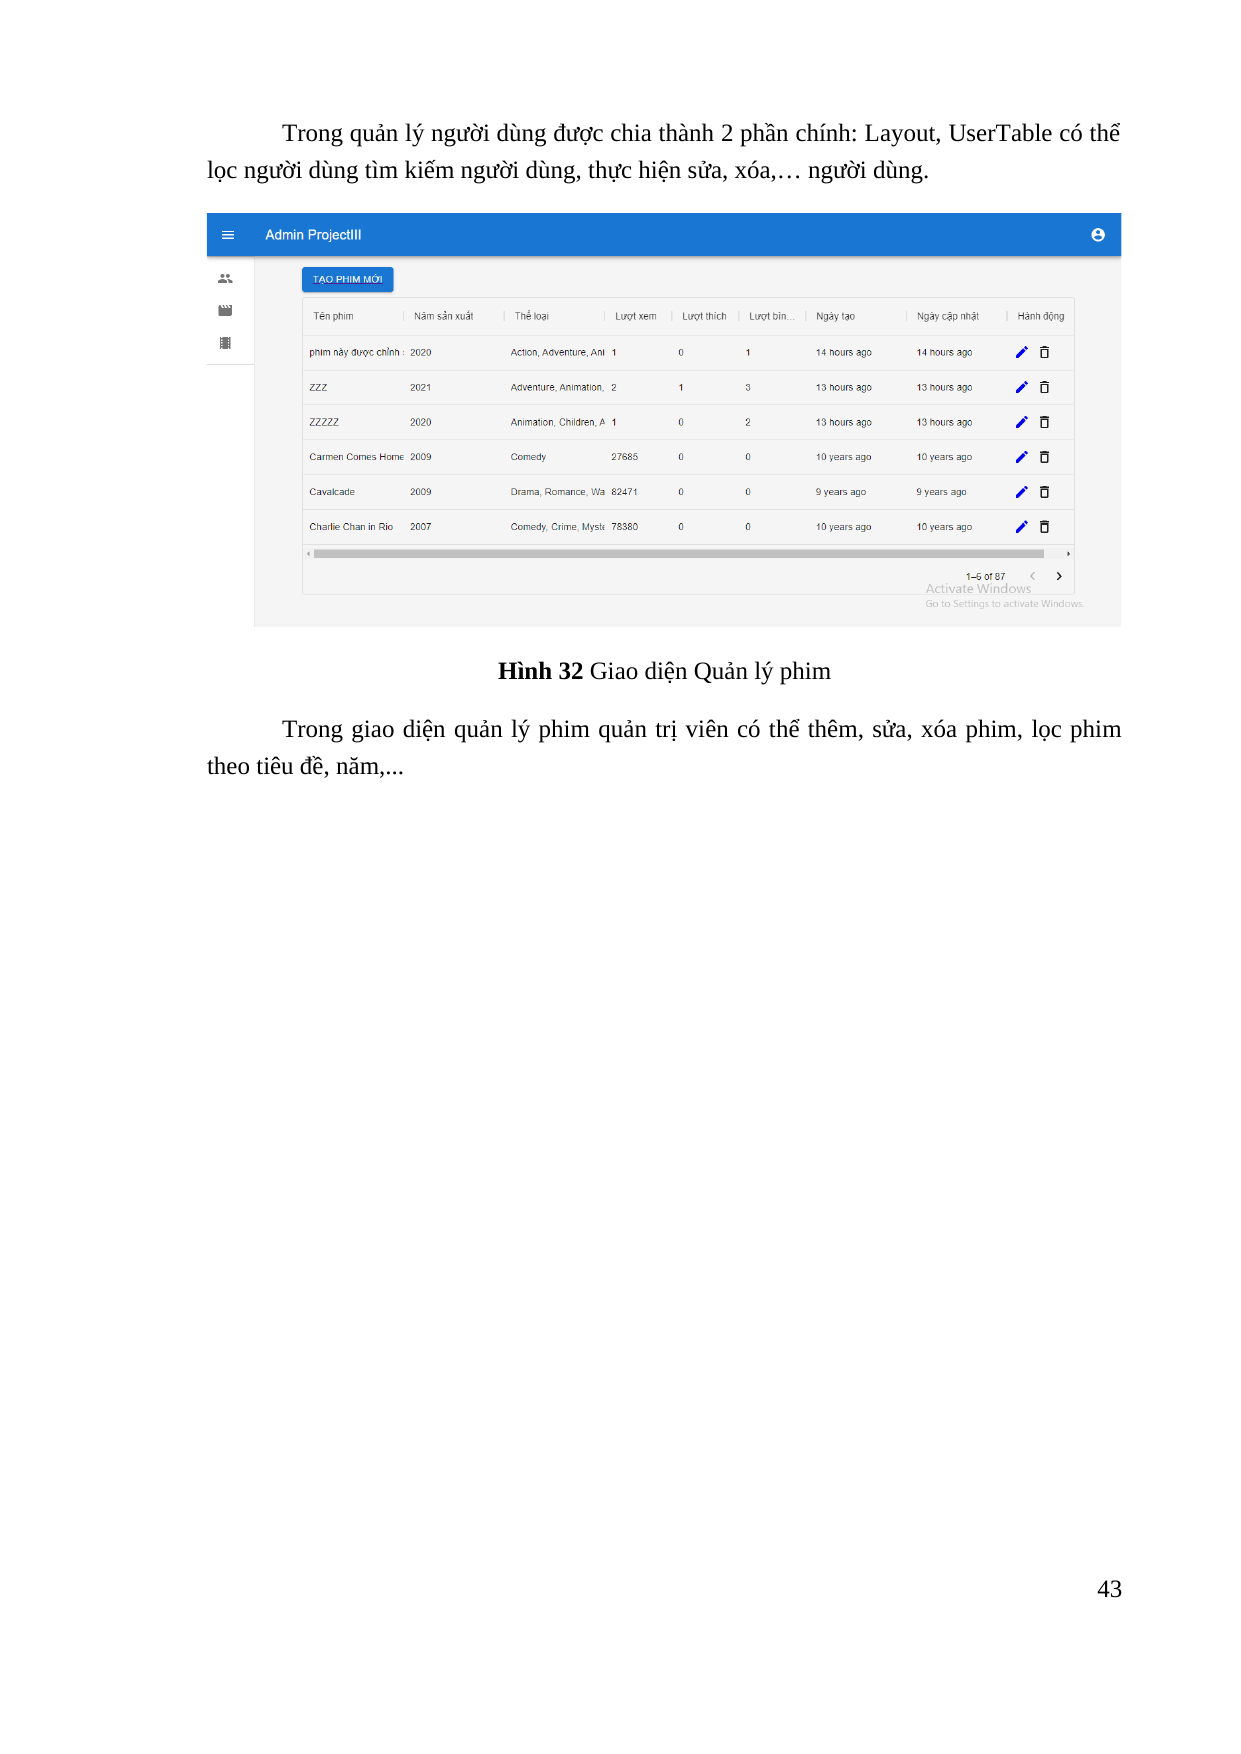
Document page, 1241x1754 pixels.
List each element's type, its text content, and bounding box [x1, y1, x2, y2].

picture [206, 213, 1122, 627]
text Trong giao diện quản lý phim quản trị viên có thể thêm, sửa, xóa phim, lọc phim theo tiêu đề, năm,... [207, 714, 1122, 780]
text Trong quản lý người dùng được chia thành 2 phần chính: Layout, UserTable có thể lọc người dùng tìm kiếm người dùng, thực hiện sửa, xóa,… người dùng. [207, 118, 1122, 184]
text Hình 32 Giao diện Quản lý phim [207, 656, 1122, 685]
